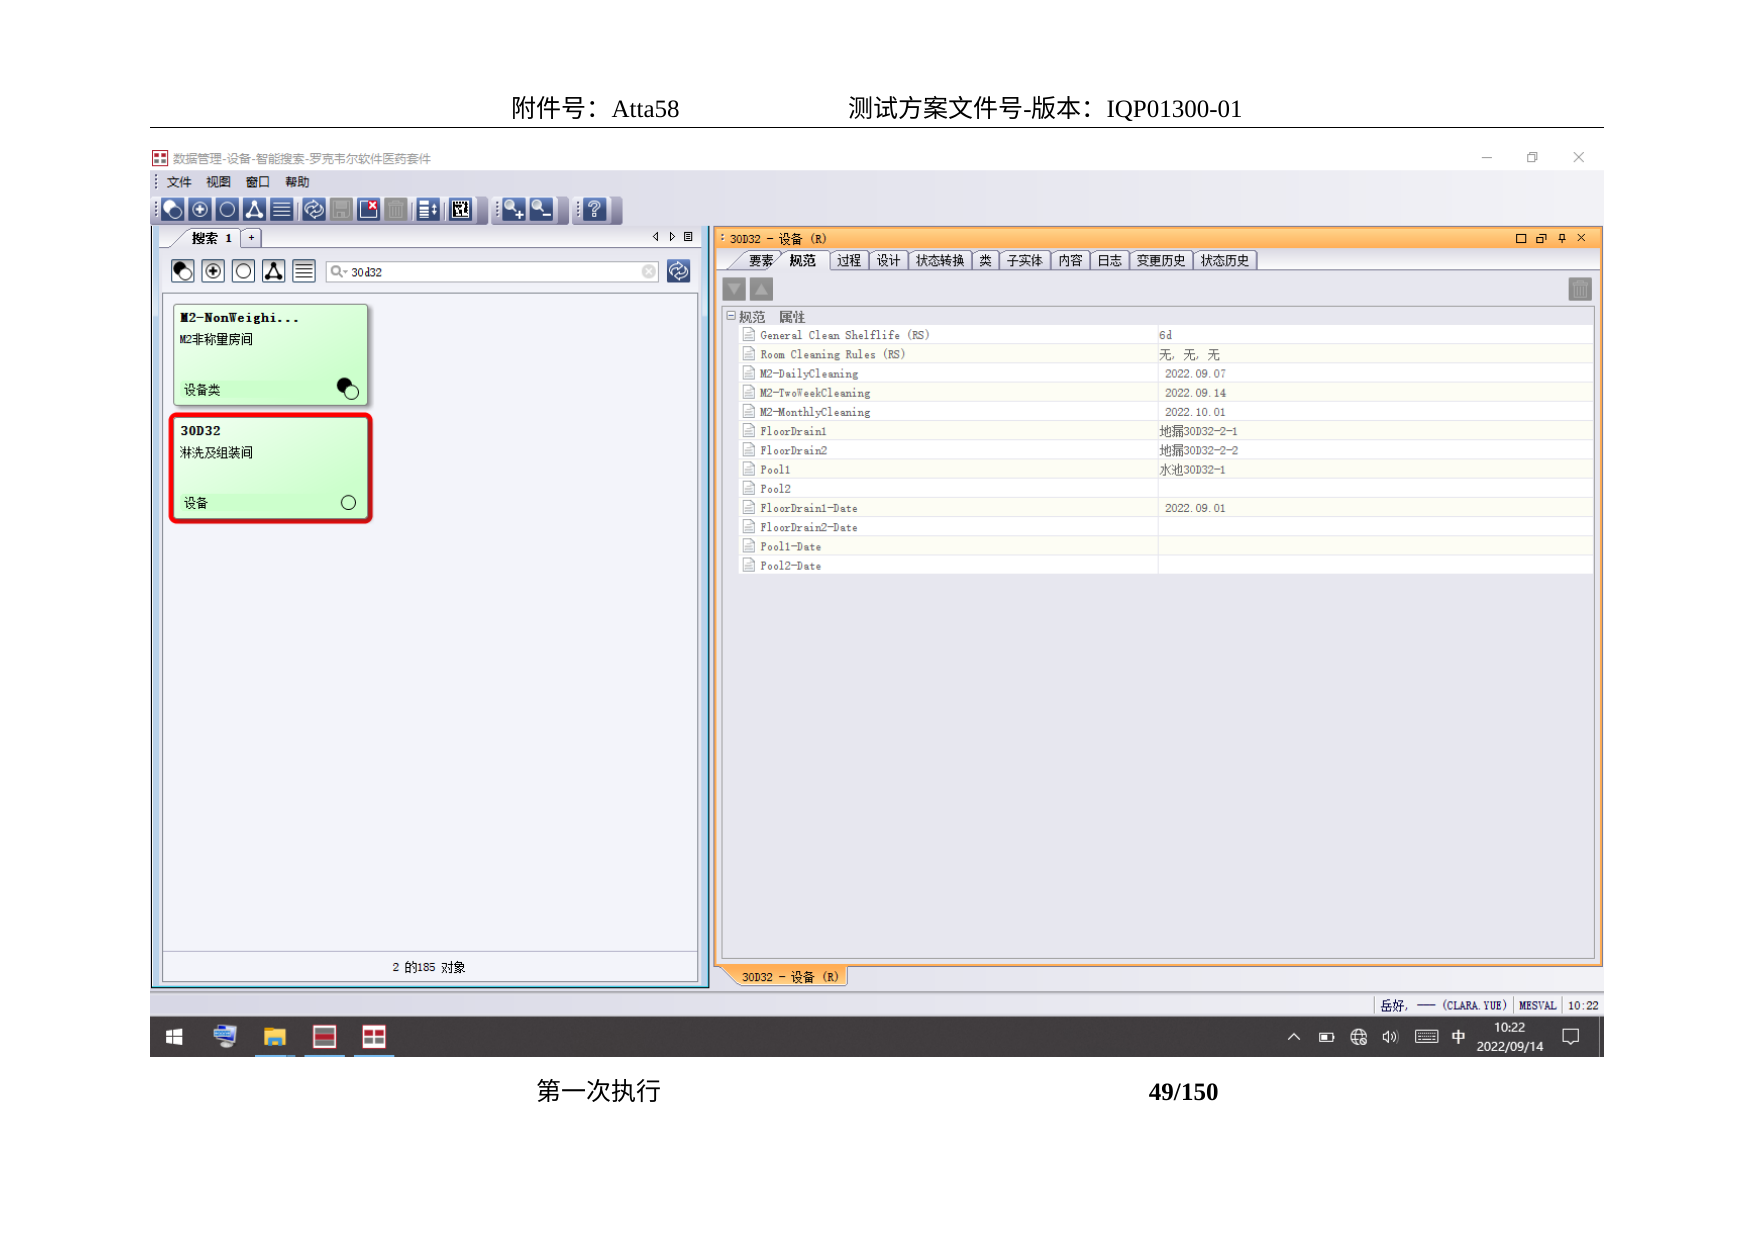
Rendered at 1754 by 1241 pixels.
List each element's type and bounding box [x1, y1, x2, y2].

picture [150, 148, 1604, 1057]
